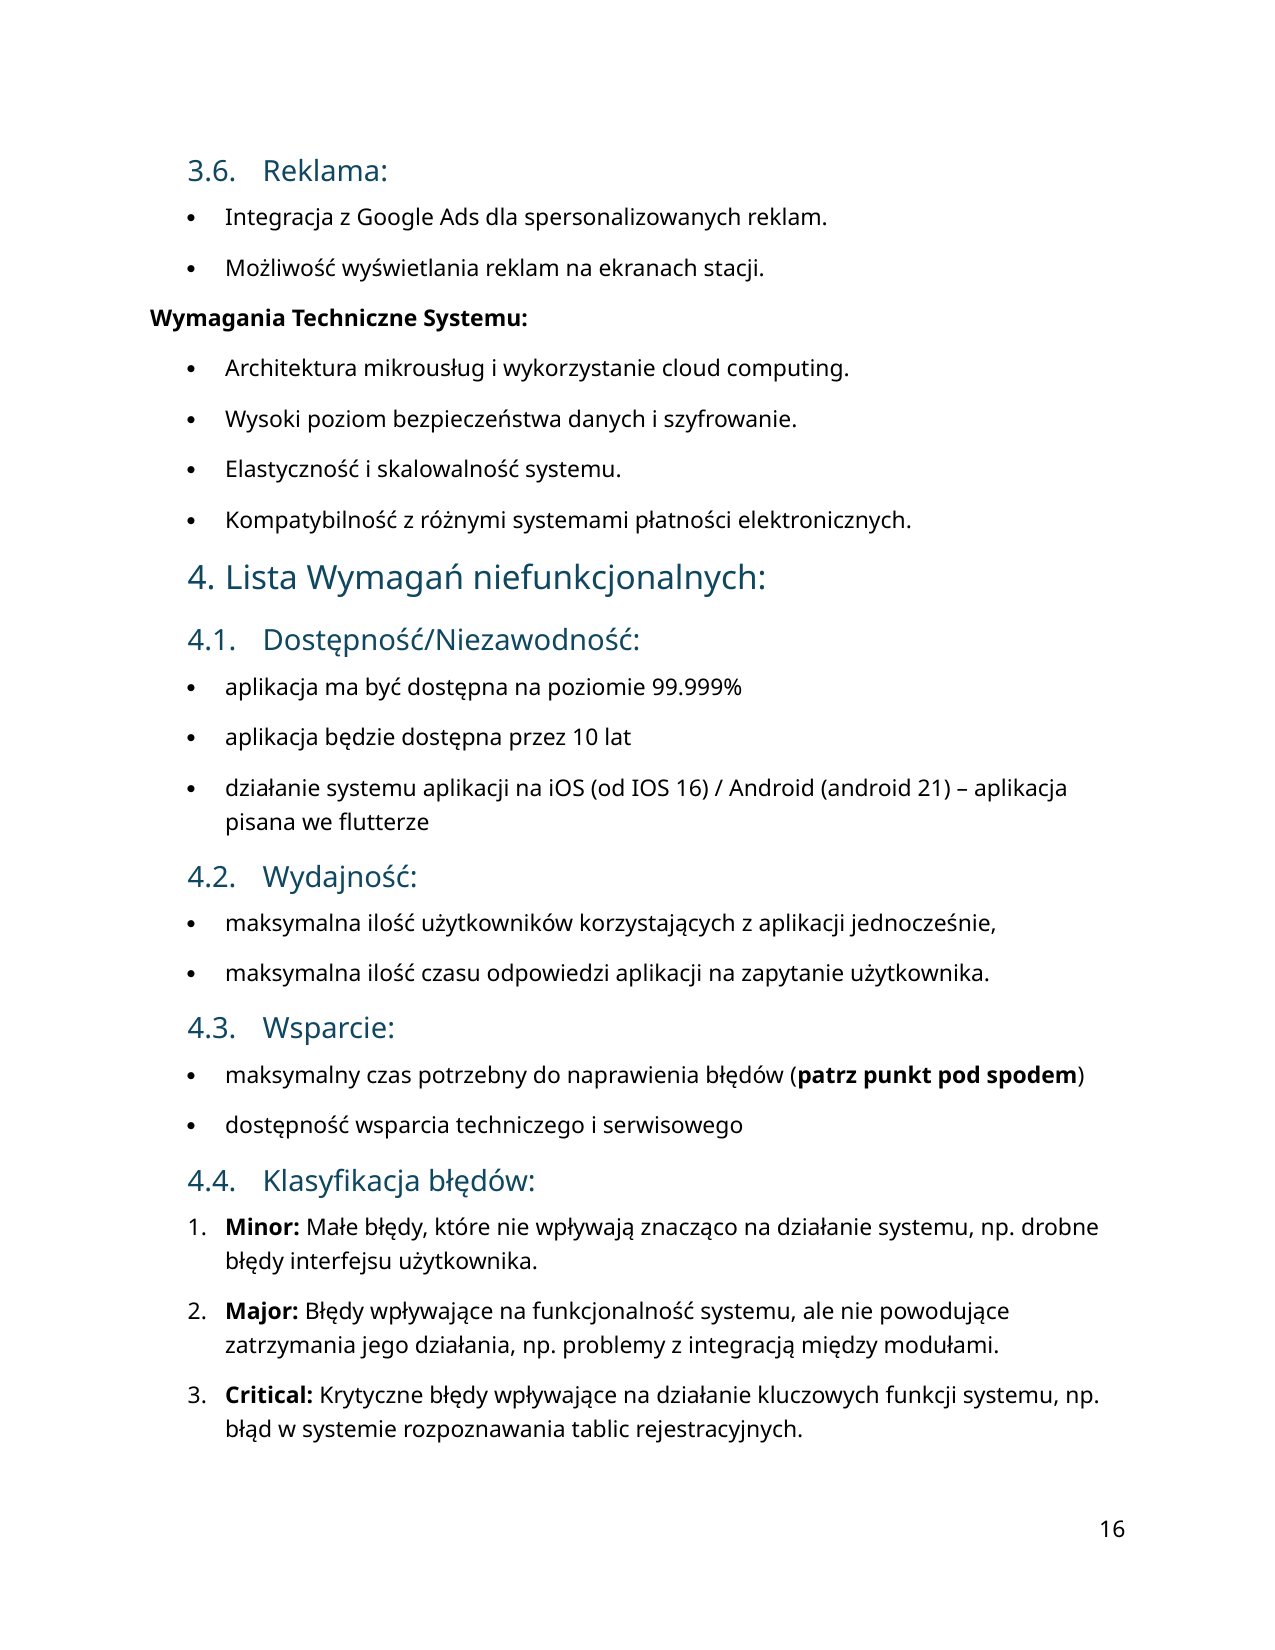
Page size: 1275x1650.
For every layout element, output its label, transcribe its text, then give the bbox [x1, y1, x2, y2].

list maksymalny czas potrzebny do naprawienia błędów (patrz punkt pod spodem) [187, 1059, 1125, 1090]
list aplikacja ma być dostępna na poziomie 99.999% [187, 671, 1125, 702]
list Minor: Małe błędy, które nie wpływają znacząco na działanie systemu, np. drobne błędy interfejsu użytkownika. [187, 1211, 1125, 1276]
subtitle Wsparcie: [187, 1008, 1125, 1047]
list Możliwość wyświetlania reklam na ekranach stacji. [187, 252, 1125, 283]
subtitle Klasyfikacja błędów: [187, 1160, 1125, 1199]
text Wymagania Techniczne Systemu: [150, 302, 1125, 333]
list Kompatybilność z różnymi systemami płatności elektronicznych. [187, 504, 1125, 535]
subtitle Lista Wymagań niefunkcjonalnych: [187, 554, 1125, 599]
list maksymalna ilość czasu odpowiedzi aplikacji na zapytanie użytkownika. [187, 957, 1125, 989]
subtitle Reklama: [187, 150, 1125, 190]
list maksymalna ilość użytkowników korzystających z aplikacji jednocześnie, [187, 907, 1125, 938]
list Major: Błędy wpływające na funkcjonalność systemu, ale nie powodujące zatrzymania jego działania, np. problemy z integracją między modułami. [187, 1295, 1125, 1360]
list Critical: Krytyczne błędy wpływające na działanie kluczowych funkcji systemu, np. błąd w systemie rozpoznawania tablic rejestracyjnych. [187, 1379, 1125, 1444]
list aplikacja będzie dostępna przez 10 lat [187, 721, 1125, 752]
list Architektura mikrousług i wykorzystanie cloud computing. [187, 352, 1125, 384]
list Wysoki poziom bezpieczeństwa danych i szyfrowanie. [187, 403, 1125, 434]
list Integracja z Google Ads dla spersonalizowanych reklam. [187, 201, 1125, 232]
subtitle Wydajność: [187, 856, 1125, 896]
list Elastyczność i skalowalność systemu. [187, 453, 1125, 484]
list działanie systemu aplikacji na iOS (od IOS 16) / Android (android 21) – aplikacja pisana we flutterze [187, 772, 1125, 837]
subtitle Dostępność/Niezawodność: [187, 620, 1125, 659]
list dostępność wsparcia techniczego i serwisowego [187, 1109, 1125, 1141]
